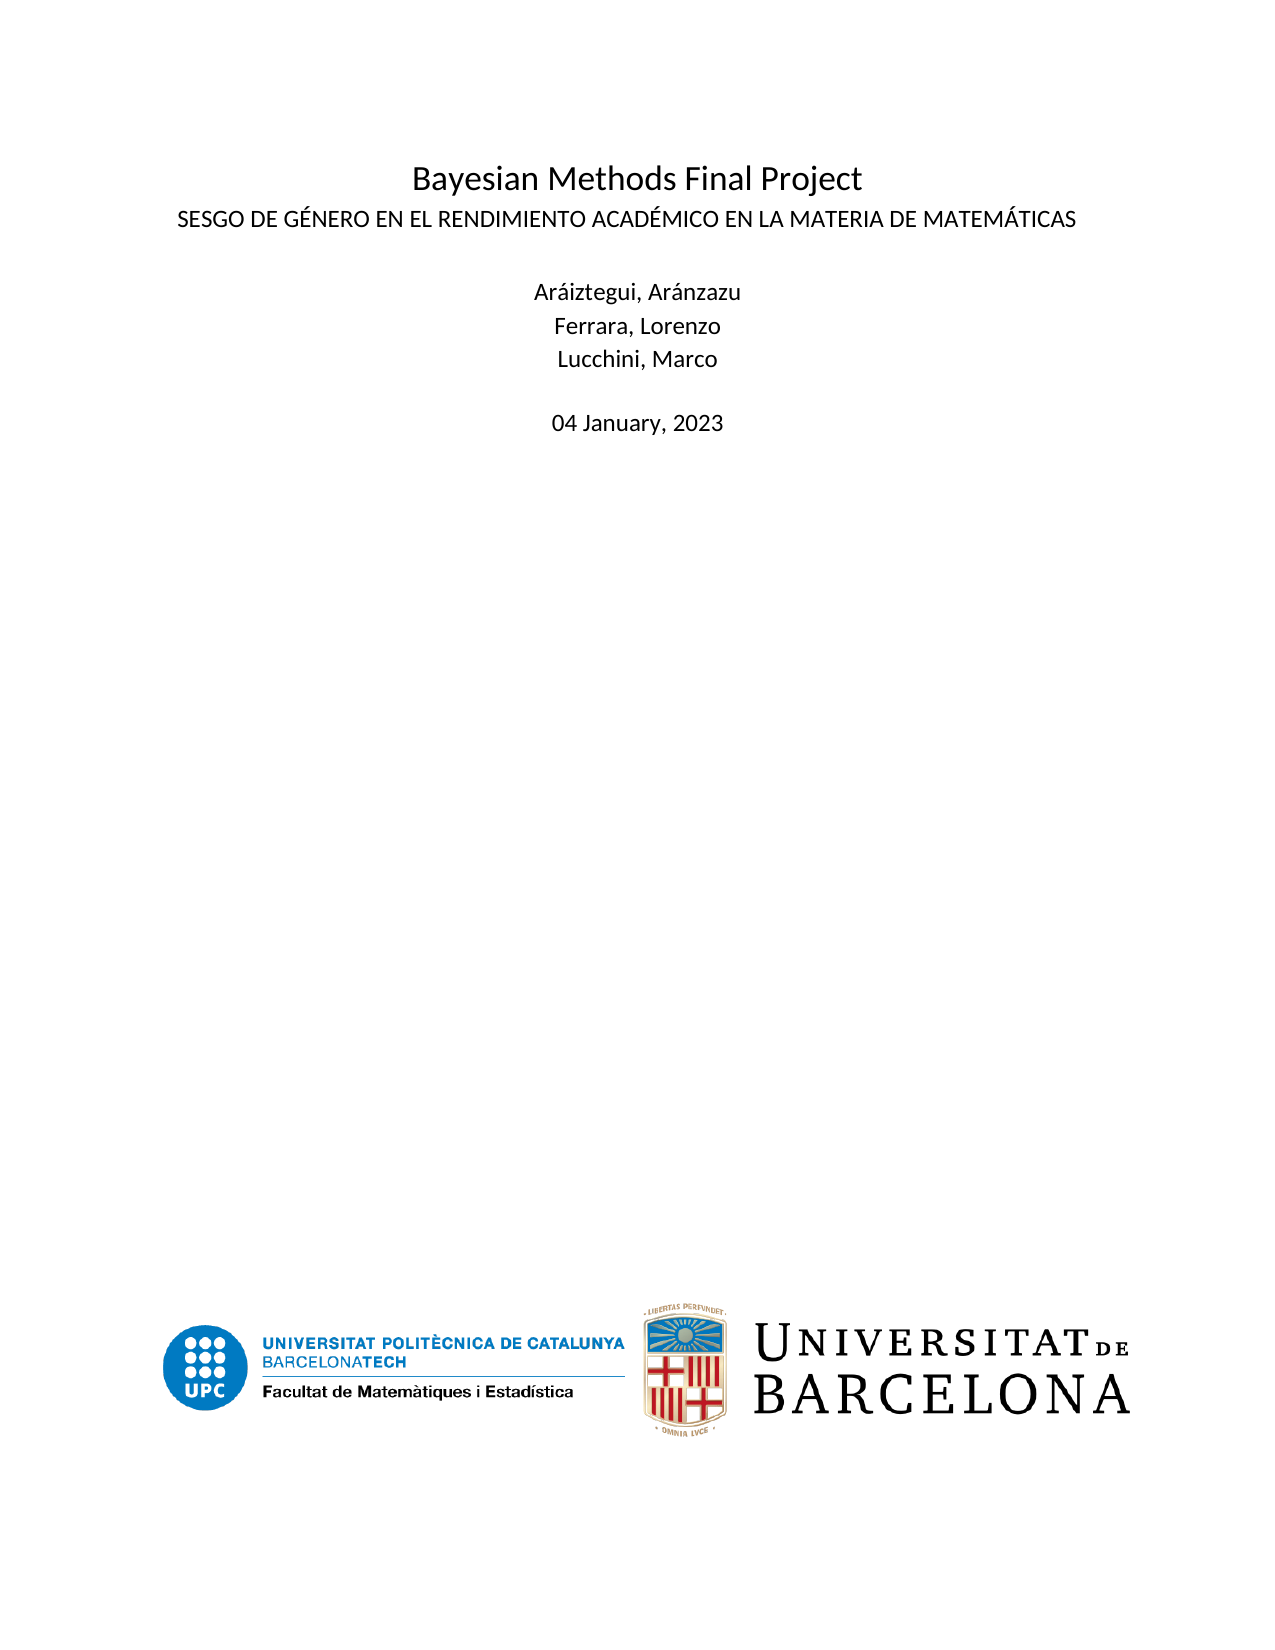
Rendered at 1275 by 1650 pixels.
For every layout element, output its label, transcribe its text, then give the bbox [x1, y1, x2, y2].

text 04 January, 2023 [171, 407, 1104, 438]
text SESGO DE GÉNERO EN EL RENDIMIENTO ACADÉMICO EN LA MATERIA DE MATEMÁTICAS [150, 203, 1104, 234]
picture [150, 1306, 638, 1437]
text Ferrara, Lorenzo [171, 310, 1104, 340]
text Lucchini, Marco [171, 343, 1104, 373]
picture [642, 1303, 1130, 1437]
text Bayesian Methods Final Project [171, 156, 1104, 200]
text Aráiztegui, Aránzazu [171, 277, 1104, 307]
